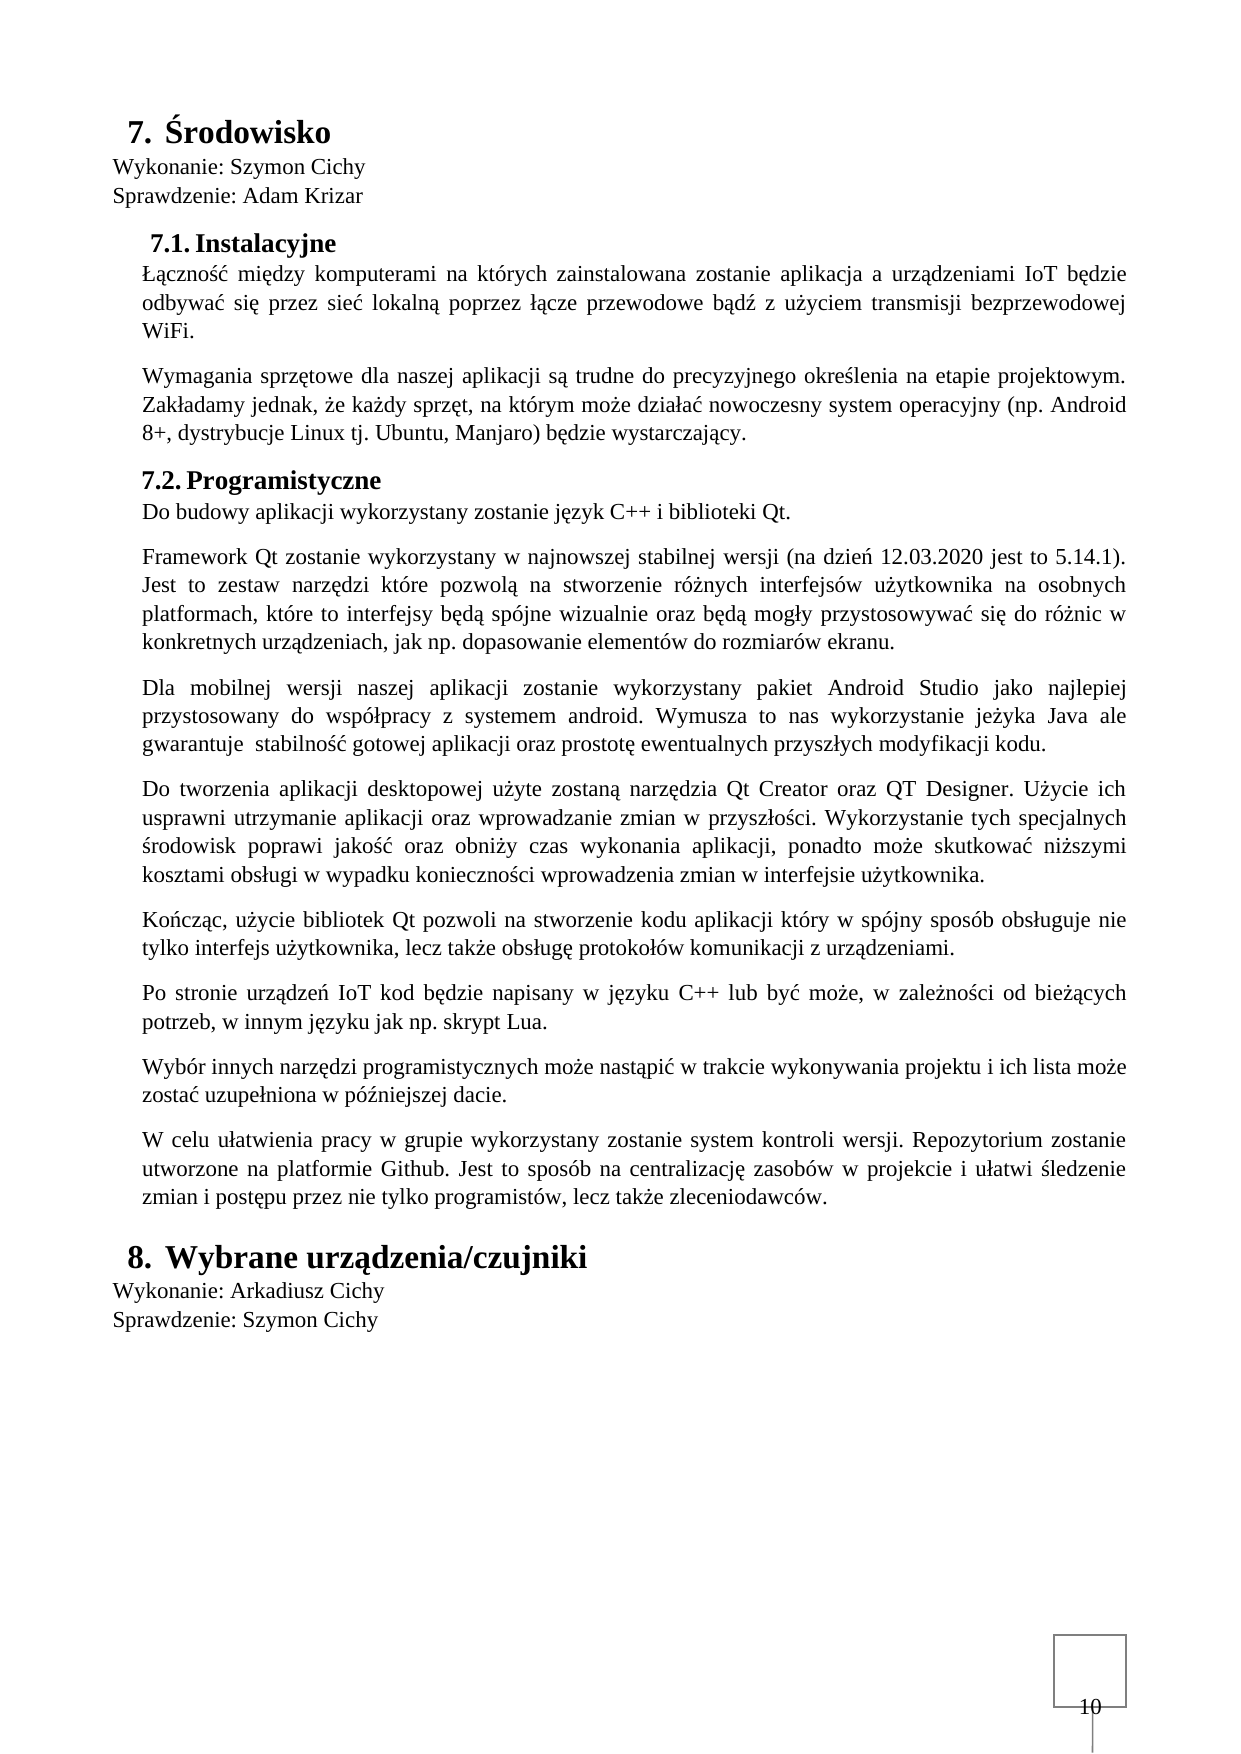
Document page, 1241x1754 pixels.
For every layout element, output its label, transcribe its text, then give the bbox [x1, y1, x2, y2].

subtitle Instalacyjne [150, 227, 1128, 258]
subtitle Środowisko [127, 113, 1128, 151]
text Wykonanie: Szymon Cichy Sprawdzenie: Adam Krizar [112, 153, 1128, 208]
text Łączność między komputerami na których zainstalowana zostanie aplikacja a urządzeniami IoT będzie odbywać się przez sieć lokalną poprzez łącze przewodowe bądź z użyciem transmisji bezprzewodowej WiFi. [142, 261, 1128, 344]
text Do budowy aplikacji wykorzystany zostanie język C++ i biblioteki Qt. [112, 498, 1128, 524]
text Wybór innych narzędzi programistycznych może nastąpić w trakcie wykonywania projektu i ich lista może zostać uzupełniona w późniejszej dacie. [142, 1053, 1128, 1108]
text Framework Qt zostanie wykorzystany w najnowszej stabilnej wersji (na dzień 12.03.2020 jest to 5.14.1). Jest to zestaw narzędzi które pozwolą na stworzenie różnych interfejsów użytkownika na osobnych platformach, które to interfejsy będą spójne wizualnie oraz będą mogły przystosowywać się do różnic w konkretnych urządzeniach, jak np. dopasowanie elementów do rozmiarów ekranu. [142, 543, 1128, 655]
text Dla mobilnej wersji naszej aplikacji zostanie wykorzystany pakiet Android Studio jako najlepiej przystosowany do współpracy z systemem android. Wymusza to nas wykorzystanie jeżyka Java ale gwarantuje stabilność gotowej aplikacji oraz prostotę ewentualnych przyszłych modyfikacji kodu. [142, 673, 1128, 757]
text Do tworzenia aplikacji desktopowej użyte zostaną narzędzia Qt Creator oraz QT Designer. Użycie ich usprawni utrzymanie aplikacji oraz wprowadzanie zmian w przyszłości. Wykorzystanie tych specjalnych środowisk poprawi jakość oraz obniży czas wykonania aplikacji, ponadto może skutkować niższymi kosztami obsługi w wypadku konieczności wprowadzenia zmian w interfejsie użytkownika. [142, 776, 1128, 887]
text Wykonanie: Arkadiusz Cichy Sprawdzenie: Szymon Cichy [112, 1277, 1128, 1332]
text Wymagania sprzętowe dla naszej aplikacji są trudne do precyzyjnego określenia na etapie projektowym. Zakładamy jednak, że każdy sprzęt, na którym może działać nowoczesny system operacyjny (np. Android 8+, dystrybucje Linux tj. Ubuntu, Manjaro) będzie wystarczający. [142, 362, 1128, 446]
text Kończąc, użycie bibliotek Qt pozwoli na stworzenie kodu aplikacji który w spójny sposób obsługuje nie tylko interfejs użytkownika, lecz także obsługę protokołów komunikacji z urządzeniami. [142, 906, 1128, 961]
subtitle Wybrane urządzenia/czujniki [127, 1237, 1128, 1275]
text Po stronie urządzeń IoT kod będzie napisany w języku C++ lub być może, w zależności od bieżących potrzeb, w innym języku jak np. skrypt Lua. [142, 979, 1128, 1034]
text W celu ułatwienia pracy w grupie wykorzystany zostanie system kontroli wersji. Repozytorium zostanie utworzone na platformie Github. Jest to sposób na centralizację zasobów w projekcie i ułatwi śledzenie zmian i postępu przez nie tylko programistów, lecz także zleceniodawców. [142, 1127, 1128, 1210]
subtitle Programistyczne [141, 464, 1128, 496]
